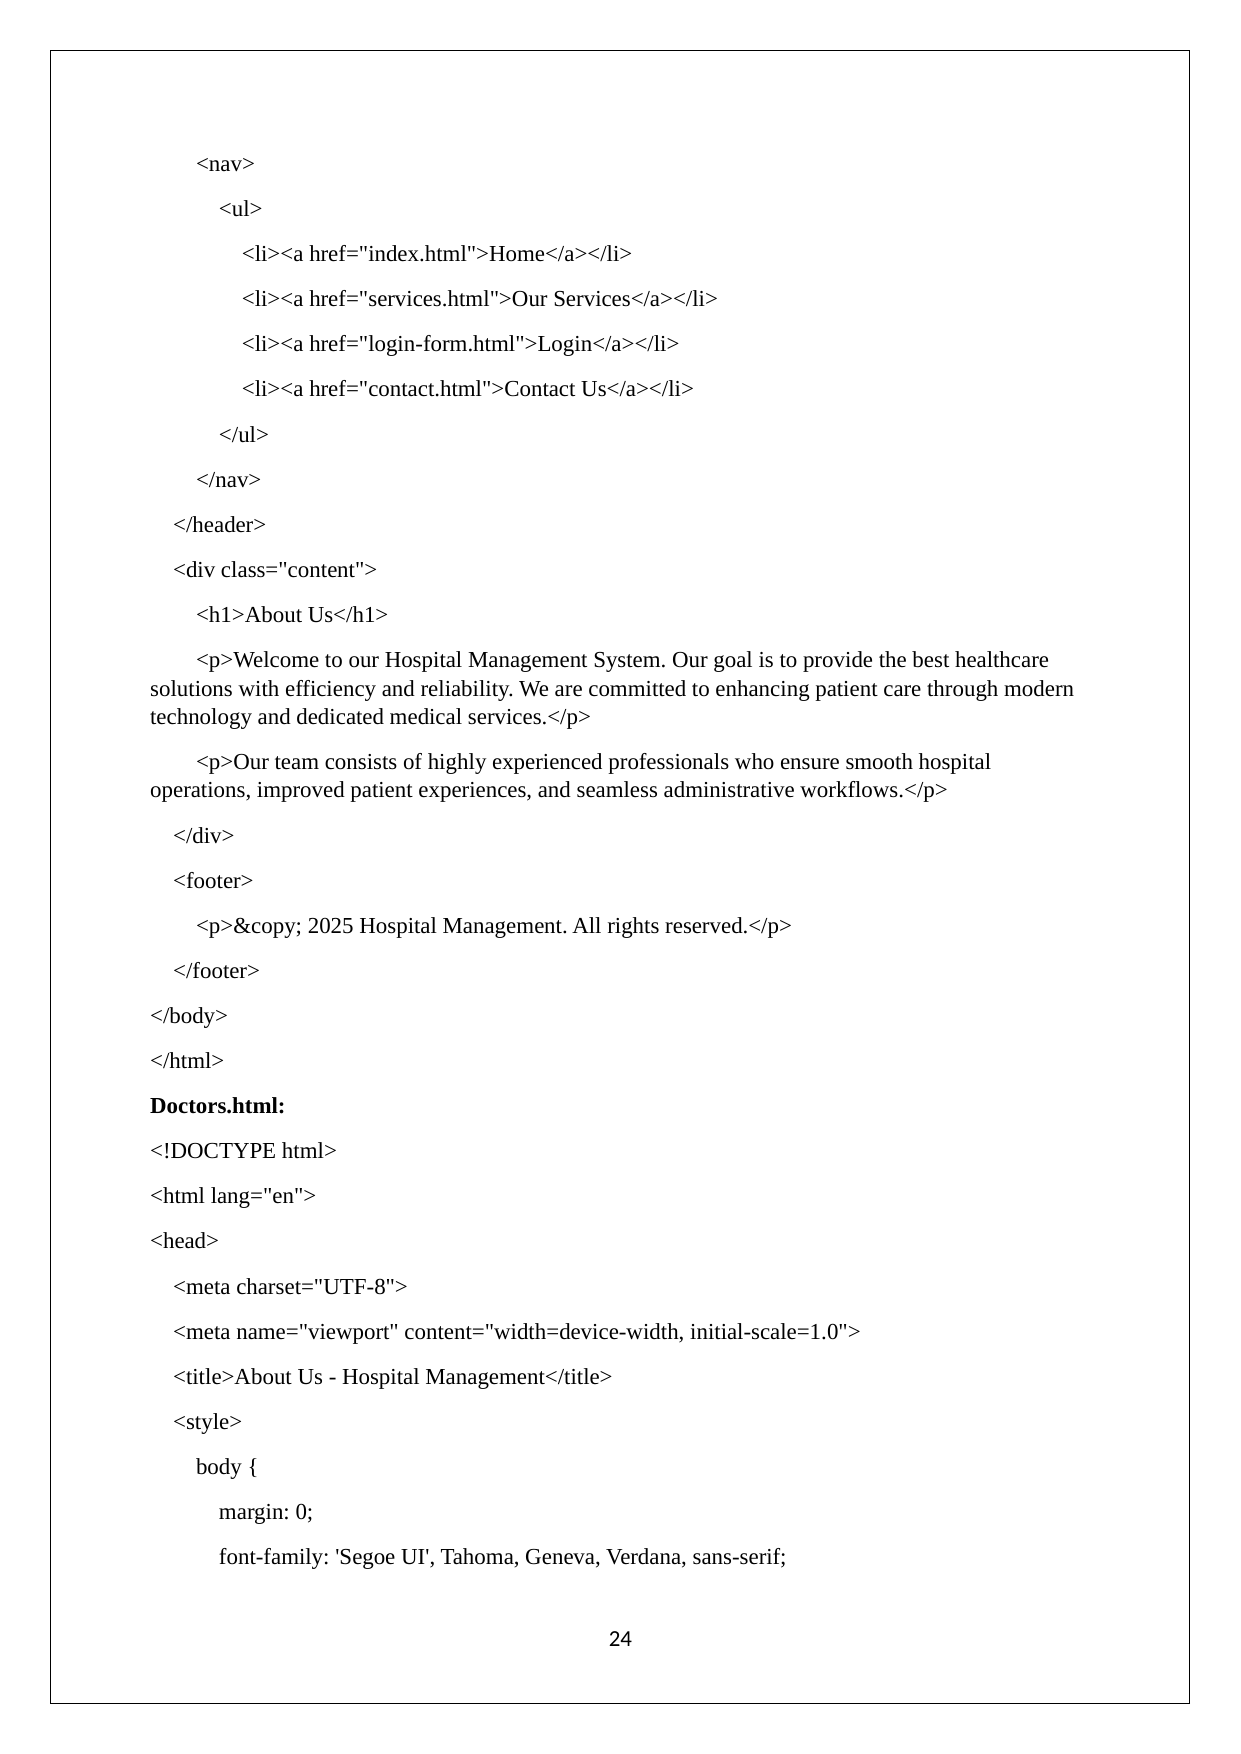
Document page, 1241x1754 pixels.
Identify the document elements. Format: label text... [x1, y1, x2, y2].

text <h1>About Us</h1> [150, 601, 1090, 627]
text <html lang="en"> [150, 1182, 1090, 1209]
text <li><a href="services.html">Our Services</a></li> [150, 285, 1090, 312]
text <p>Welcome to our Hospital Management System. Our goal is to provide the best healthcare solutions with efficiency and reliability. We are committed to enhancing patient care through modern technology and dedicated medical services.</p> [150, 646, 1090, 729]
text <p>&copy; 2025 Hospital Management. All rights reserved.</p> [150, 912, 1090, 938]
text <li><a href="contact.html">Contact Us</a></li> [150, 376, 1090, 402]
text margin: 0; [150, 1498, 1090, 1524]
text <title>About Us - Hospital Management</title> [150, 1363, 1090, 1389]
text font-family: 'Segoe UI', Tahoma, Geneva, Verdana, sans-serif; [150, 1543, 1090, 1570]
text <nav> [150, 150, 1090, 176]
text </footer> [150, 957, 1090, 983]
text Doctors.html: [150, 1092, 1090, 1119]
text </ul> [150, 421, 1090, 447]
text </header> [150, 511, 1090, 537]
text <li><a href="login-form.html">Login</a></li> [150, 330, 1090, 357]
text <ul> [150, 195, 1090, 221]
text <div class="content"> [150, 556, 1090, 582]
text <li><a href="index.html">Home</a></li> [150, 240, 1090, 267]
text <meta name="viewport" content="width=device-width, initial-scale=1.0"> [150, 1318, 1090, 1344]
text <p>Our team consists of highly experienced professionals who ensure smooth hospital operations, improved patient experiences, and seamless administrative workflows.</p> [150, 748, 1090, 803]
text <footer> [150, 867, 1090, 893]
text <head> [150, 1228, 1090, 1254]
text <meta charset="UTF-8"> [150, 1273, 1090, 1299]
text <style> [150, 1408, 1090, 1434]
text </body> [150, 1002, 1090, 1028]
text </html> [150, 1047, 1090, 1073]
text </div> [150, 822, 1090, 848]
text </nav> [150, 466, 1090, 492]
text body { [150, 1453, 1090, 1479]
text <!DOCTYPE html> [150, 1137, 1090, 1164]
